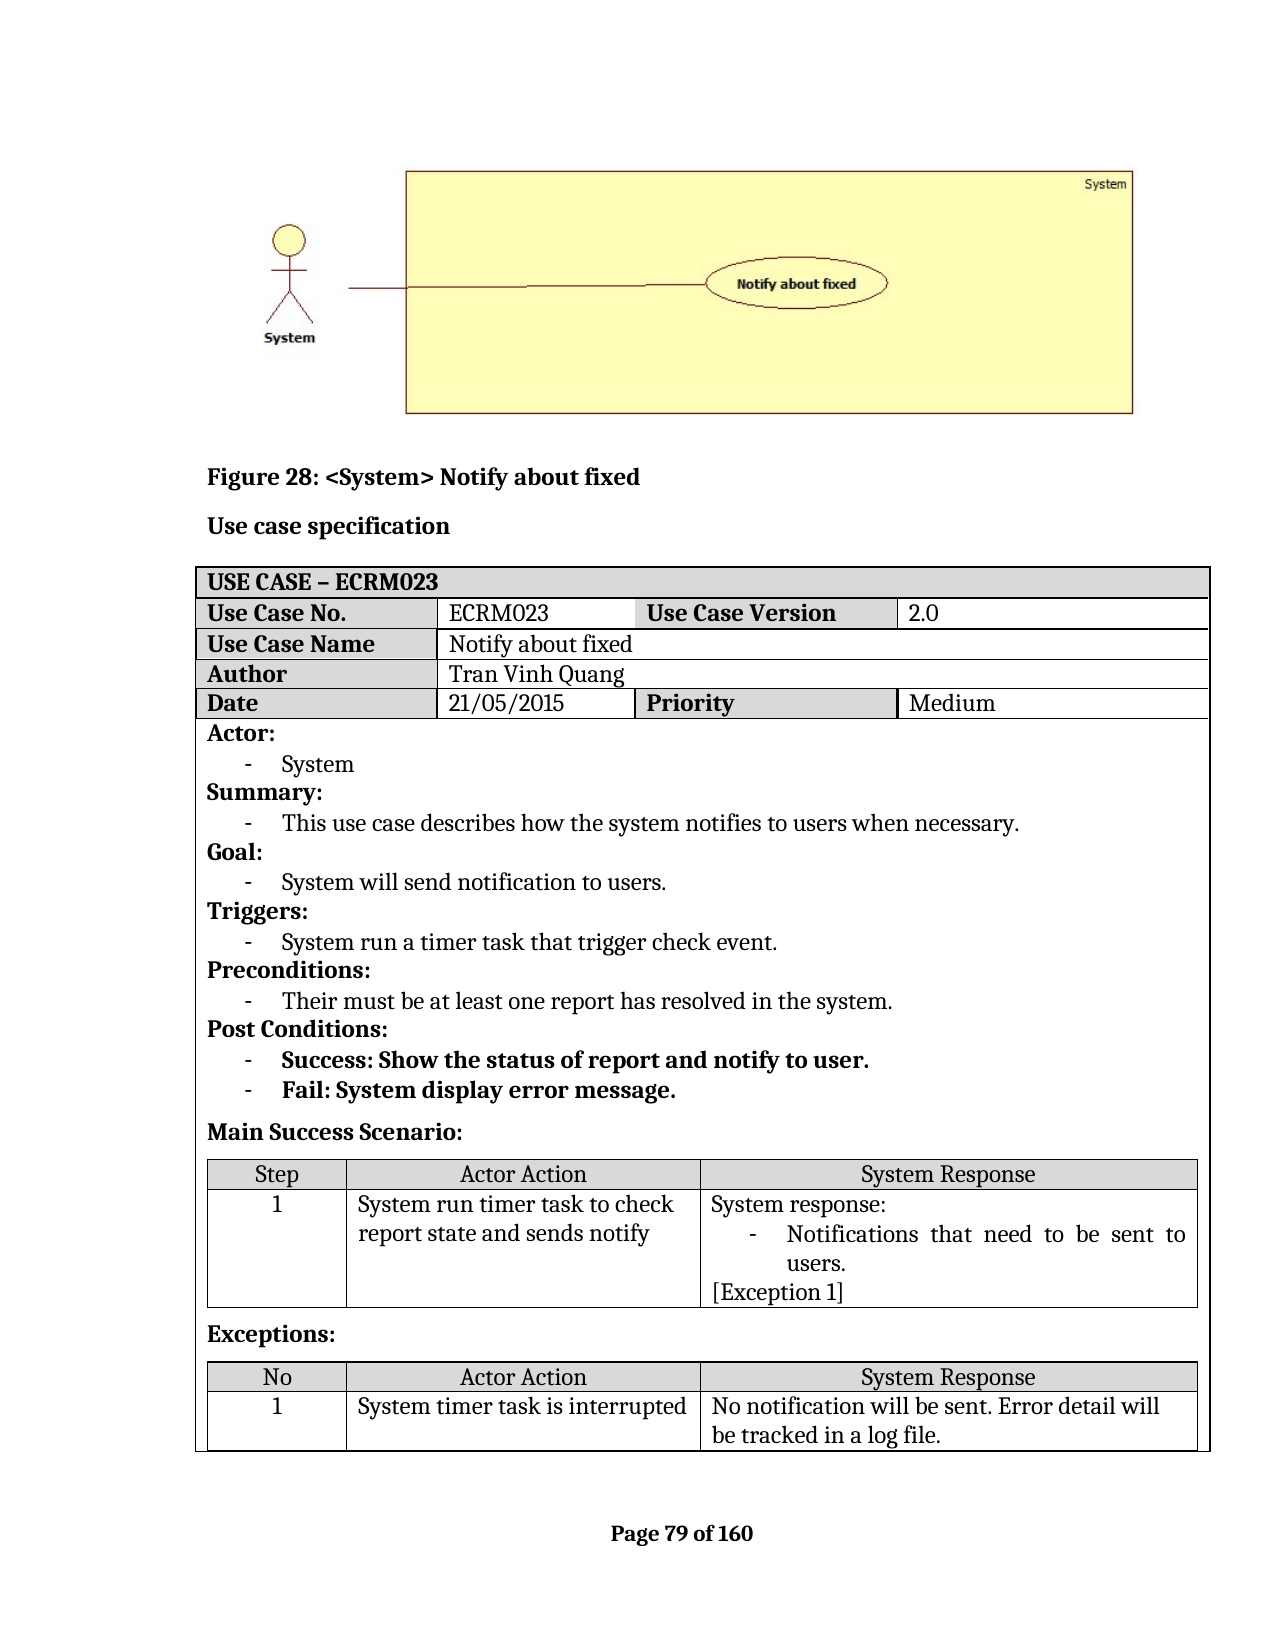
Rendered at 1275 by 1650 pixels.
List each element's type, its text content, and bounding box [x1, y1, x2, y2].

table_header USE CASE – ECRM023 [197, 568, 1209, 597]
table_cell Medium [899, 688, 1209, 718]
table_cell Author [196, 660, 437, 688]
table_cell Priority [636, 689, 896, 718]
table_cell 2.0 [898, 597, 1209, 628]
table_cell Use Case No. [196, 599, 437, 628]
table_cell ECRM023 [438, 599, 635, 628]
table_cell Tran Vinh Quang [438, 659, 1209, 688]
table_cell Notify about fixed [438, 628, 1209, 658]
table_cell Use Case Version [635, 599, 897, 628]
text Use case specification [207, 512, 1157, 541]
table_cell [196, 718, 1209, 1451]
table_cell Date [197, 689, 436, 718]
picture [206, 147, 1157, 438]
table_cell 21/05/2015 [438, 689, 634, 718]
table_cell Use Case Name [197, 629, 436, 658]
